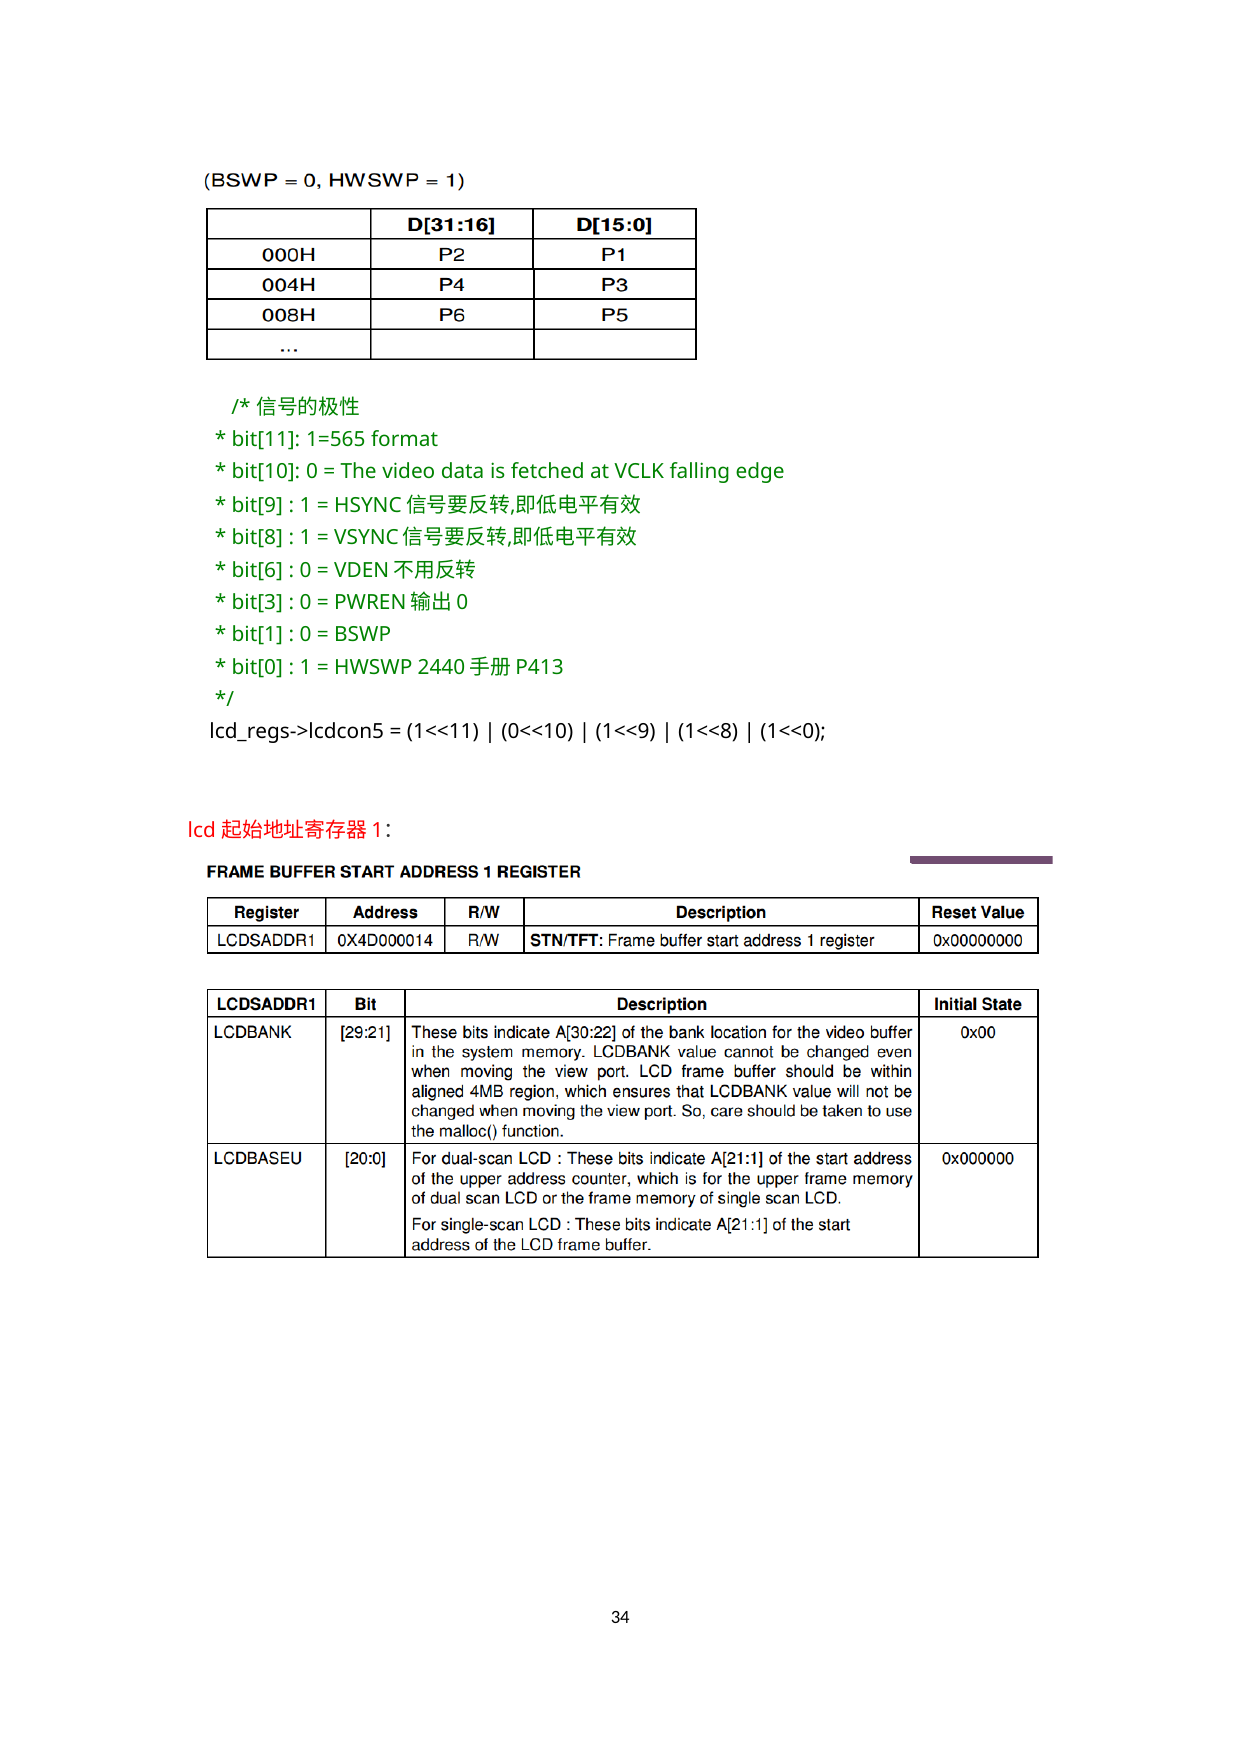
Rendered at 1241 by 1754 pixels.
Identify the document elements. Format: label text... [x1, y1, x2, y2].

text */ [187, 682, 1053, 714]
picture [187, 162, 712, 374]
text * bit[6] : 0 = VDEN不用反转 [187, 552, 1053, 584]
text * bit[11]: 1=565 format [187, 422, 1053, 454]
text /* 信号的极性 [187, 389, 1053, 422]
text lcd 起始地址寄存器1： [187, 812, 1053, 844]
text * bit[8] : 1 = VSYNC信号要反转,即低电平有效 [187, 519, 1053, 552]
text * bit[10]: 0 = The video data is fetched at VCLK falling edge [187, 454, 1053, 487]
text * bit[3] : 0 = PWREN输出0 [187, 584, 1053, 617]
text lcd_regs->lcdcon5 = (1<<11) | (0<<10) | (1<<9) | (1<<8) | (1<<0); [187, 714, 1053, 747]
text * bit[0] : 1 = HWSWP 2440手册P413 [187, 649, 1053, 682]
text * bit[1] : 0 = BSWP [187, 617, 1053, 649]
picture [187, 856, 1053, 1288]
text * bit[9] : 1 = HSYNC信号要反转,即低电平有效 [187, 487, 1053, 519]
